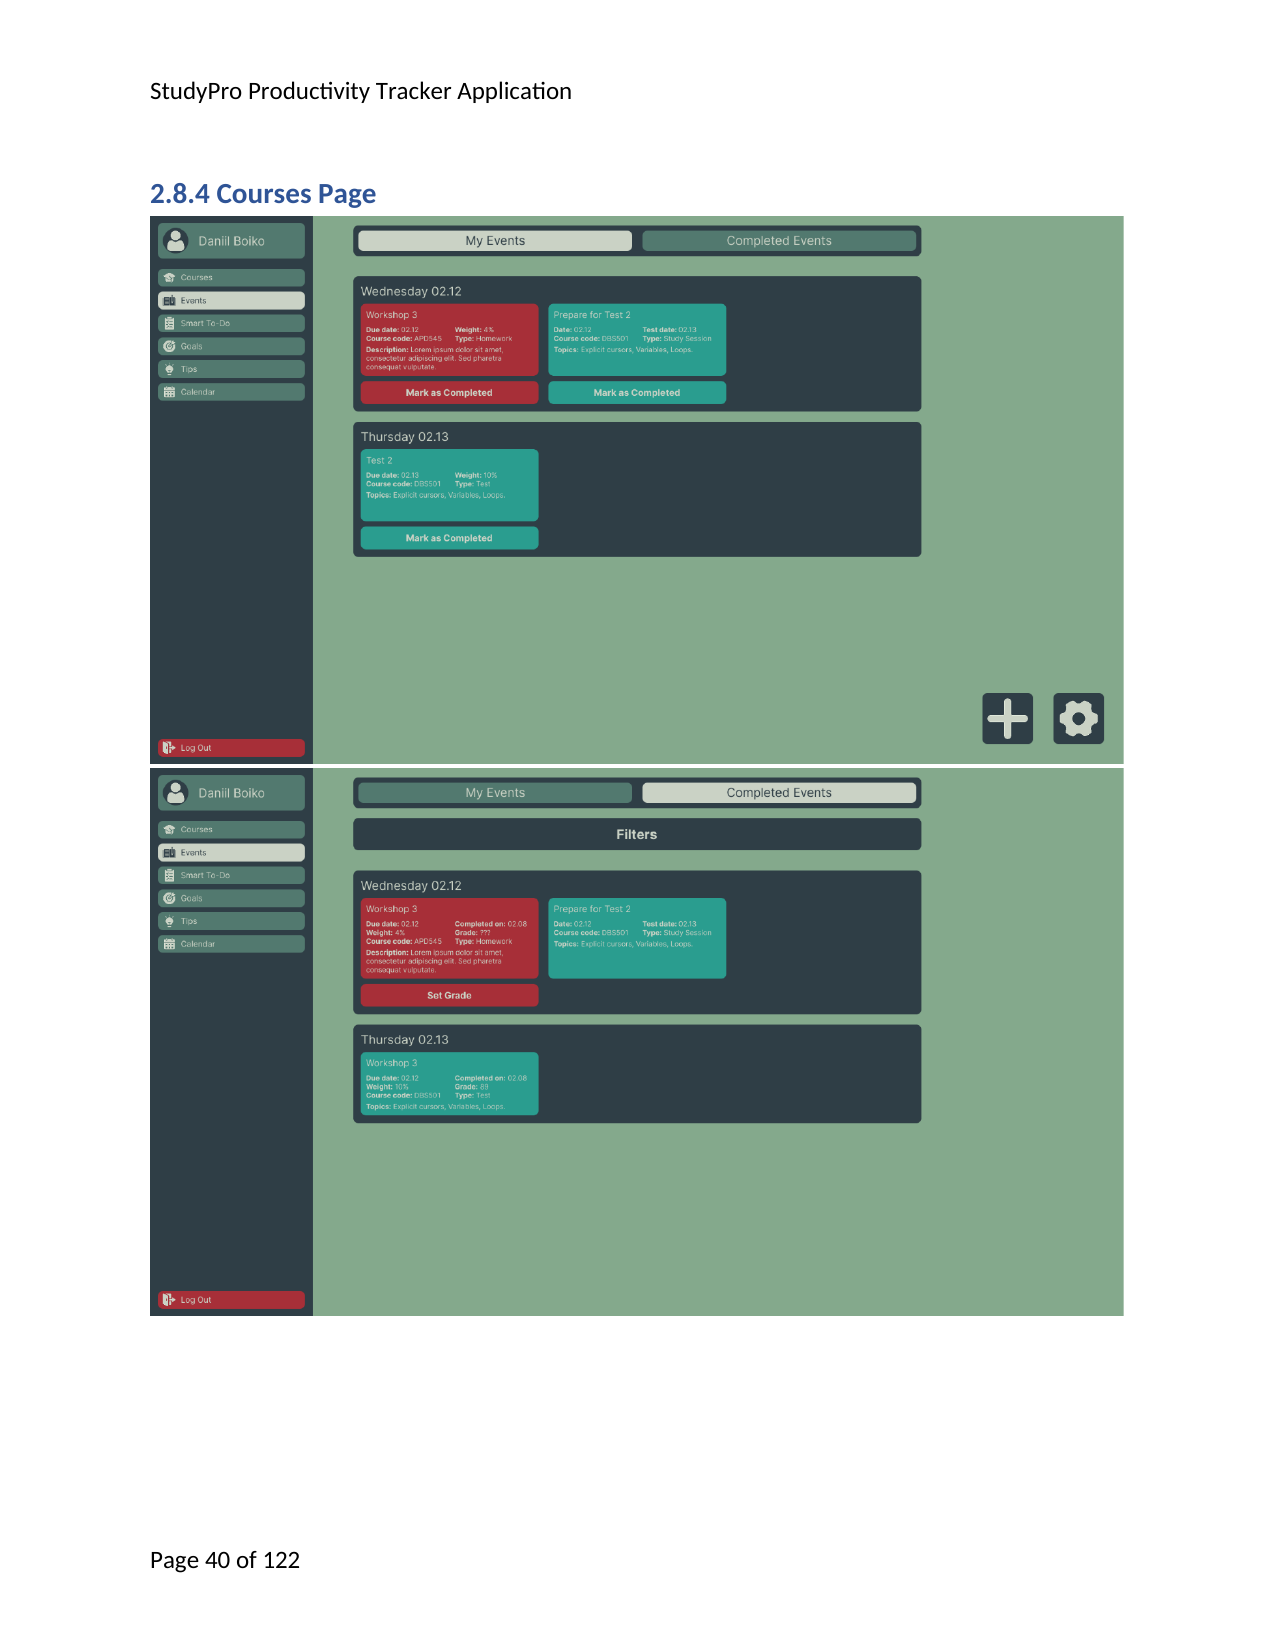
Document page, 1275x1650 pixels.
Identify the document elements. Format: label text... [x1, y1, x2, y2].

picture [150, 216, 1124, 764]
subtitle 2.8.4 Courses Page [150, 175, 1125, 211]
picture [150, 768, 1124, 1316]
